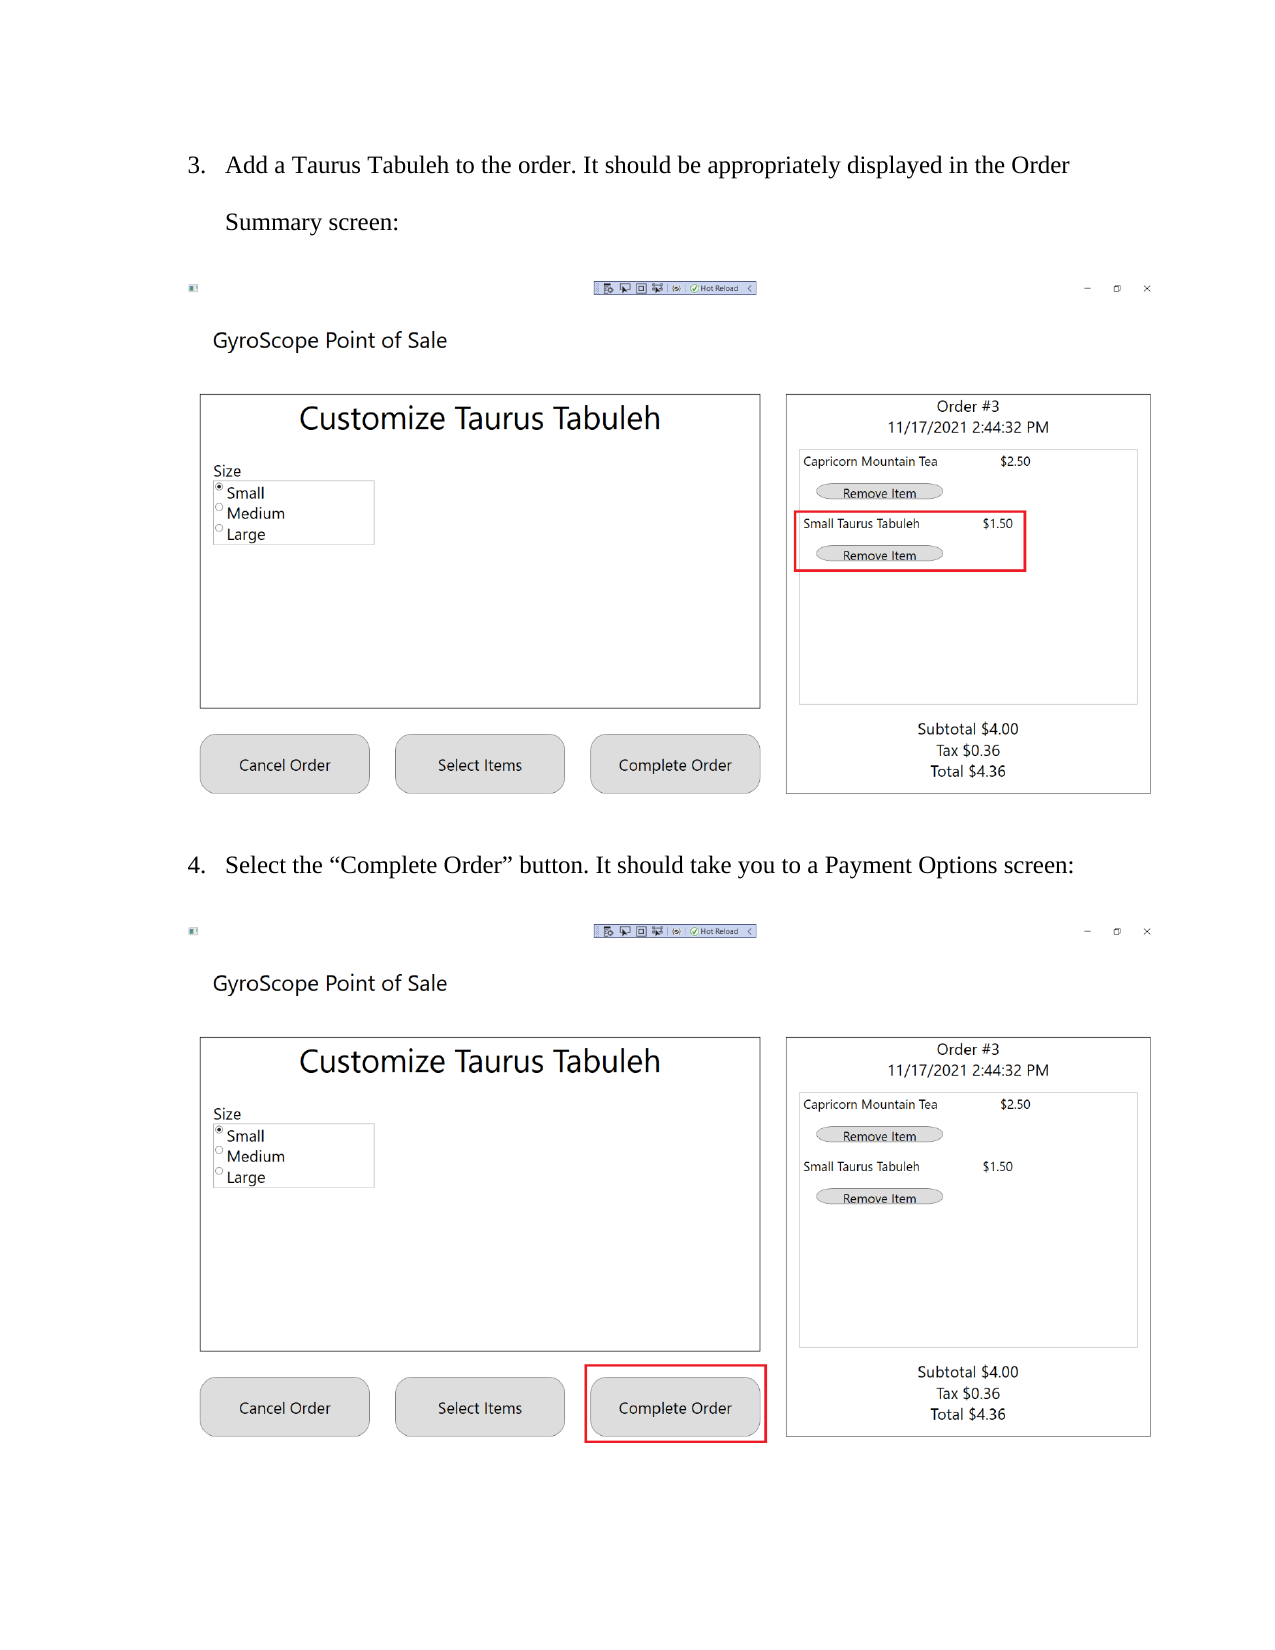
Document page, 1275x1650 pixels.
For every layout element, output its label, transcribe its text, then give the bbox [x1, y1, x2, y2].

list Add a Taurus Tabuleh to the order. It should be appropriately displayed in the Order Summary screen: [187, 150, 1125, 236]
picture [187, 281, 1163, 806]
picture [187, 924, 1163, 1449]
list Select the “Complete Order” button. It should take you to a Payment Options screen: [187, 851, 1125, 879]
